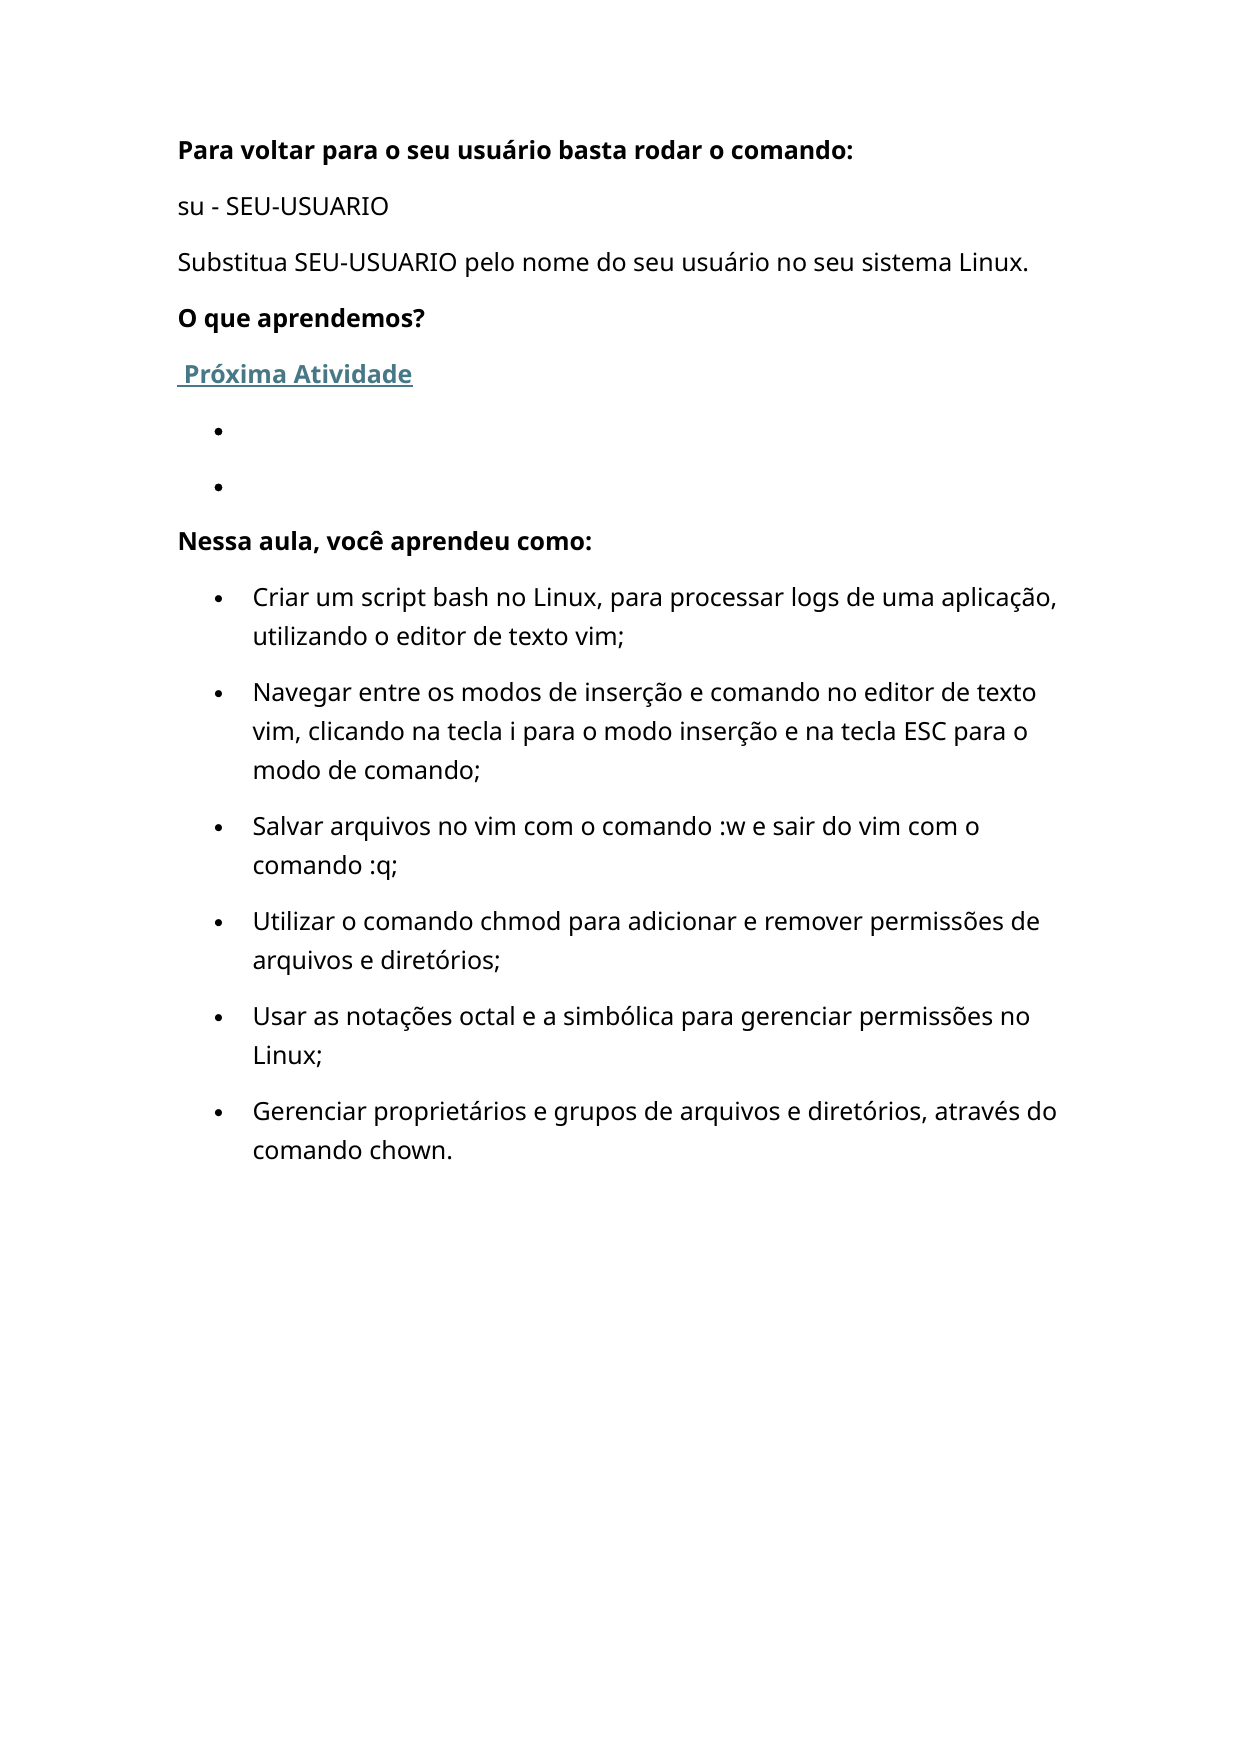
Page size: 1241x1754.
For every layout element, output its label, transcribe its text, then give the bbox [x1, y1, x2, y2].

text su - SEU-USUARIO [177, 189, 1063, 223]
list Usar as notações octal e a simbólica para gerenciar permissões no Linux; [215, 999, 1063, 1072]
text Para voltar para o seu usuário basta rodar o comando: [177, 133, 1063, 167]
list Utilizar o comando chmod para adicionar e remover permissões de arquivos e diretórios; [215, 904, 1063, 977]
list Salvar arquivos no vim com o comando :w e sair do vim com o comando :q; [215, 809, 1063, 882]
text Próxima Atividade [177, 356, 1063, 390]
list Navegar entre os modos de inserção e comando no editor de texto vim, clicando na tecla i para o modo inserção e na tecla ESC para o modo de comando; [215, 674, 1063, 787]
text Substitua SEU-USUARIO pelo nome do seu usuário no seu sistema Linux. [177, 244, 1063, 279]
list Gerenciar proprietários e grupos de arquivos e diretórios, através do comando chown. [215, 1094, 1063, 1167]
text Nessa aula, você aprendeu como: [177, 524, 1063, 558]
list Criar um script bash no Linux, para processar logs de uma aplicação, utilizando o editor de texto vim; [215, 579, 1063, 653]
text O que aprendemos? [177, 300, 1063, 334]
